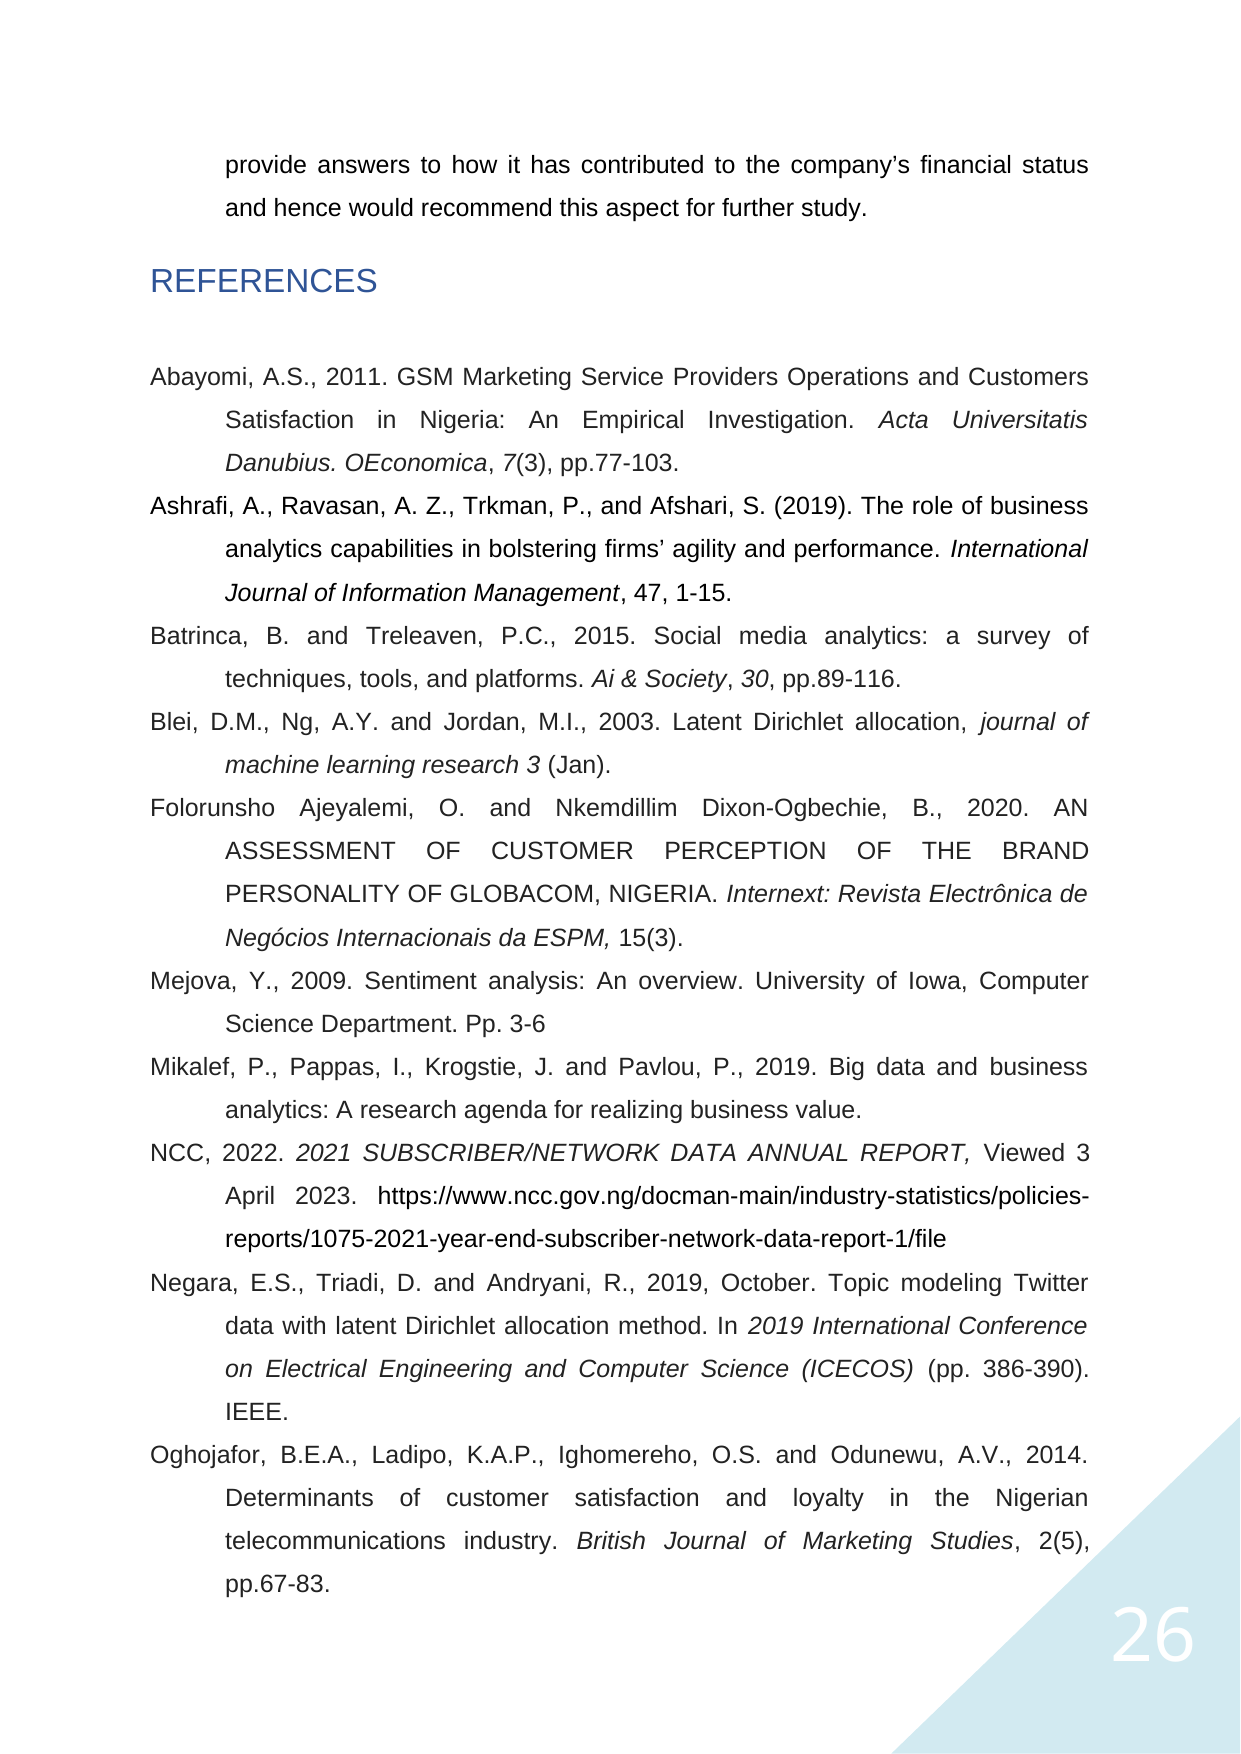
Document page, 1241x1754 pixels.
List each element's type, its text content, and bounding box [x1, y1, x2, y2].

text Batrinca, B. and Treleaven, P.C., 2015. Social media analytics: a survey of techniques, tools, and platforms. Ai & Society, 30, pp.89-116. [150, 621, 1090, 693]
text NCC, 2022. 2021 SUBSCRIBER/NETWORK DATA ANNUAL REPORT, Viewed 3 April 2023. https://www.ncc.gov.ng/docman-main/industry-statistics/policies-reports/1075-2021-year-end-subscriber-network-data-report-1/file [150, 1138, 1090, 1253]
text Oghojafor, B.E.A., Ladipo, K.A.P., Ighomereho, O.S. and Odunewu, A.V., 2014. Determinants of customer satisfaction and loyalty in the Nigerian telecommunications industry. British Journal of Marketing Studies, 2(5), pp.67-83. [150, 1440, 1090, 1598]
text Negara, E.S., Triadi, D. and Andryani, R., 2019, October. Topic modeling Twitter data with latent Dirichlet allocation method. In 2019 International Conference on Electrical Engineering and Computer Science (ICECOS) (pp. 386-390). IEEE. [150, 1268, 1090, 1426]
subtitle REFERENCES [150, 261, 1090, 300]
text Ashrafi, A., Ravasan, A. Z., Trkman, P., and Afshari, S. (2019). The role of business analytics capabilities in bolstering firms’ agility and performance. International Journal of Information Management, 47, 1-15. [150, 491, 1090, 606]
text Folorunsho Ajeyalemi, O. and Nkemdillim Dixon-Ogbechie, B., 2020. AN ASSESSMENT OF CUSTOMER PERCEPTION OF THE BRAND PERSONALITY OF GLOBACOM, NIGERIA. Internext: Revista Electrônica de Negócios Internacionais da ESPM, 15(3). [150, 793, 1090, 951]
text Mejova, Y., 2009. Sentiment analysis: An overview. University of Iowa, Computer Science Department. Pp. 3-6 [150, 966, 1090, 1038]
text Abayomi, A.S., 2011. GSM Marketing Service Providers Operations and Customers Satisfaction in Nigeria: An Empirical Investigation. Acta Universitatis Danubius. OEconomica, 7(3), pp.77-103. [150, 362, 1090, 477]
text Blei, D.M., Ng, A.Y. and Jordan, M.I., 2003. Latent Dirichlet allocation, journal of machine learning research 3 (Jan). [150, 707, 1090, 779]
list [225, 150, 1090, 222]
text Mikalef, P., Pappas, I., Krogstie, J. and Pavlou, P., 2019. Big data and business analytics: A research agenda for realizing business value. [150, 1052, 1090, 1124]
